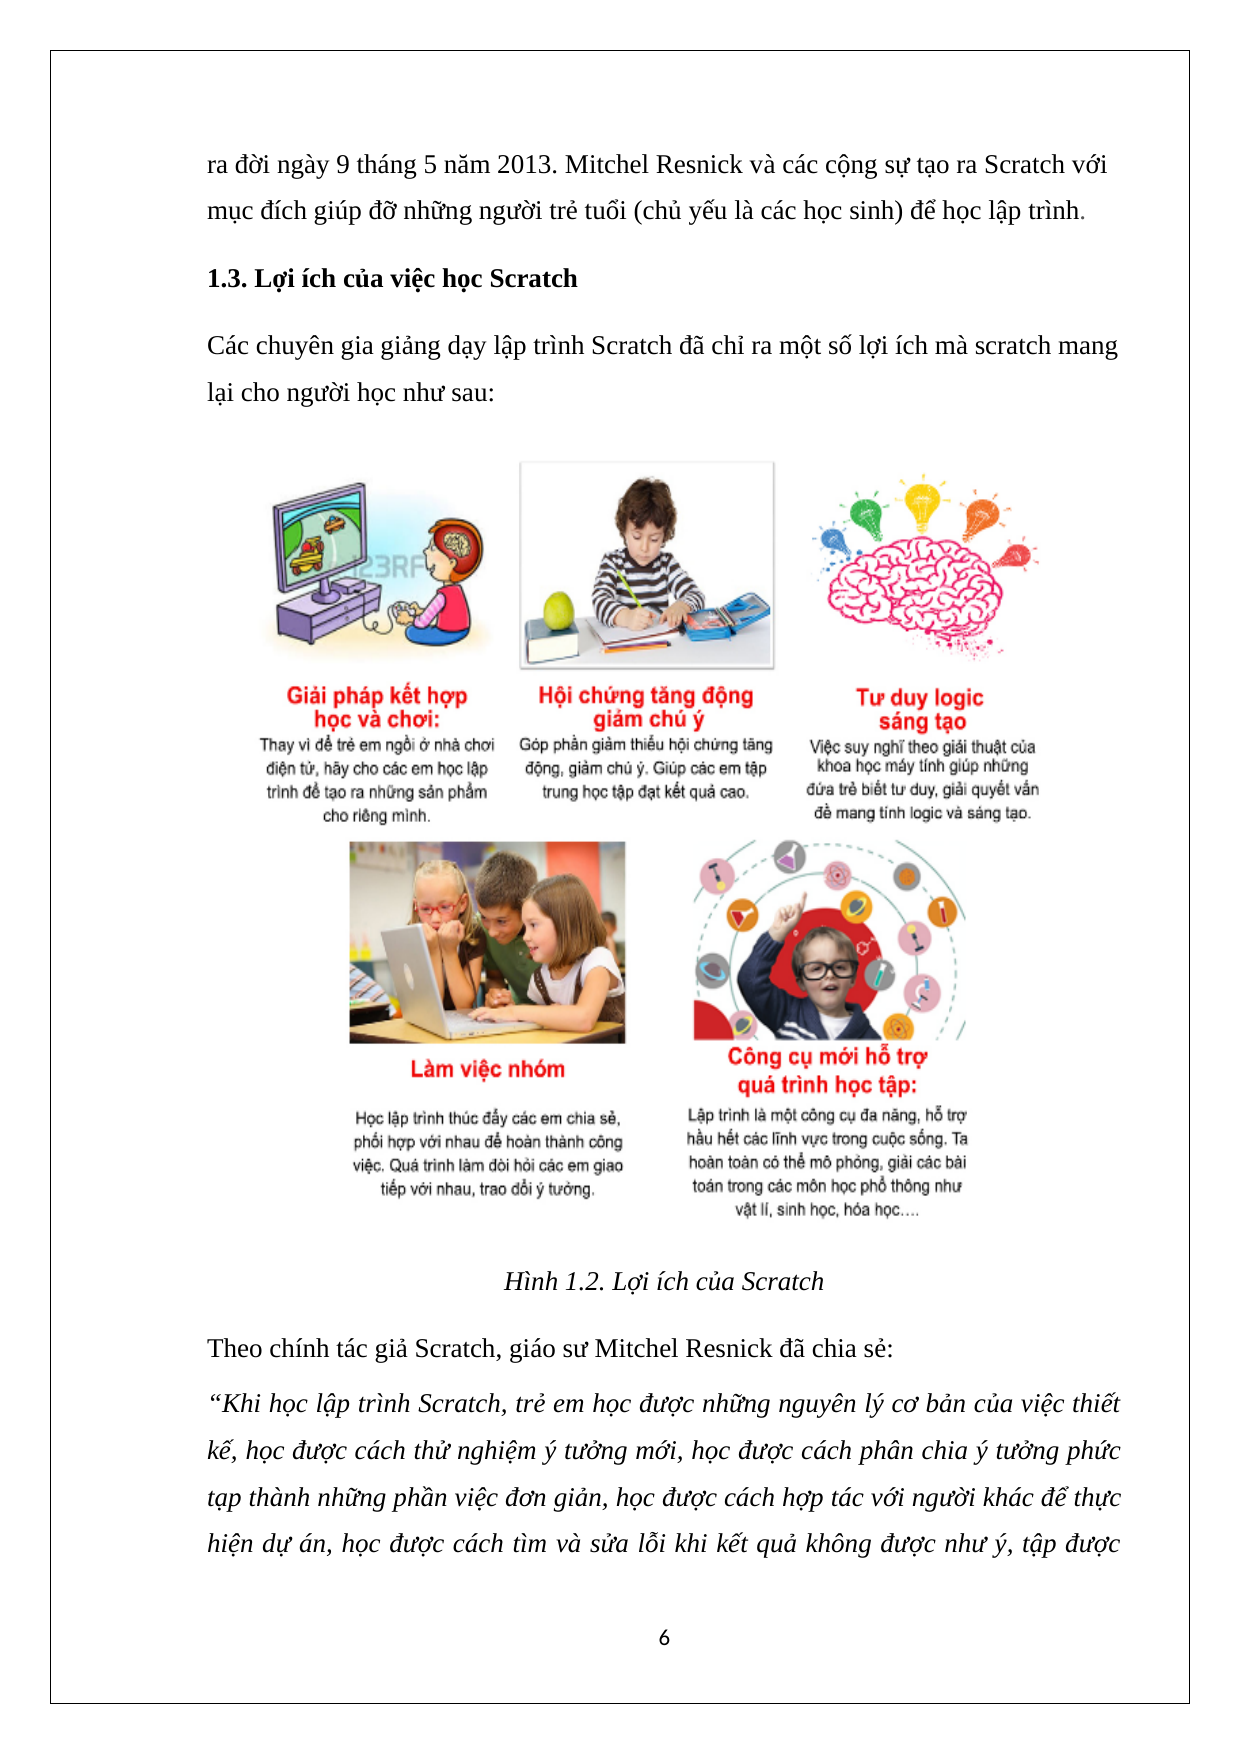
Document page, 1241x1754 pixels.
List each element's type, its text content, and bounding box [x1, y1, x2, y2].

text Theo chính tác giả Scratch, giáo sư Mitchel Resnick đã chia sẻ: [207, 1332, 1122, 1364]
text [207, 148, 1122, 226]
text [207, 1387, 1122, 1559]
text Các chuyên gia giảng dạy lập trình Scratch đã chỉ ra một số lợi ích mà scratch mang lại cho người học như sau: [207, 329, 1122, 407]
text 1.3. Lợi ích của việc học Scratch [254, 262, 1122, 293]
picture [206, 443, 1104, 1231]
text Hình 1.2. Lợi ích của Scratch [207, 1265, 1122, 1296]
